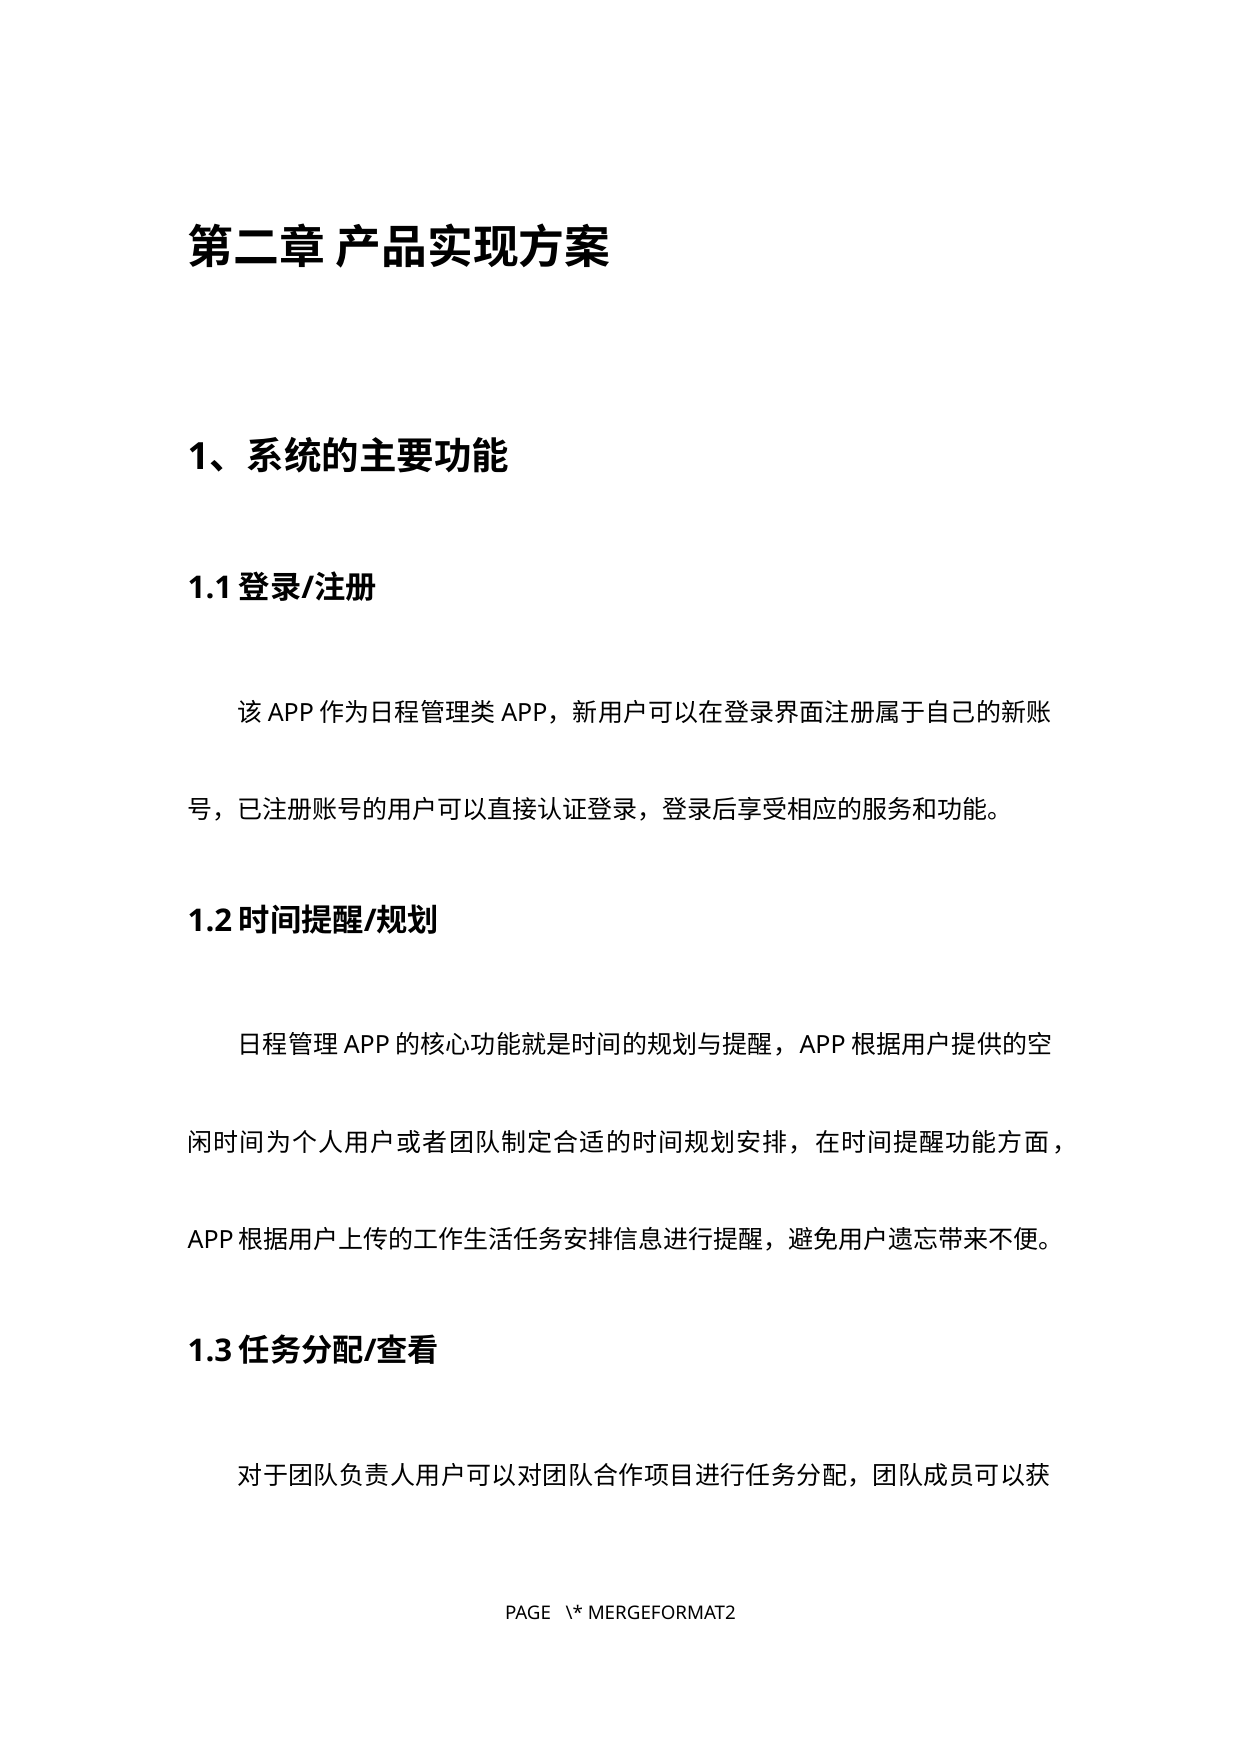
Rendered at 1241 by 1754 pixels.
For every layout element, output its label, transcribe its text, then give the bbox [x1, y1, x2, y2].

text 日程管理APP的核心功能就是时间的规划与提醒，APP根据用户提供的空闲时间为个人用户或者团队制定合适的时间规划安排，在时间提醒功能方面，APP根据用户上传的工作生活任务安排信息进行提醒，避免用户遗忘带来不便。 [187, 1011, 1053, 1271]
subtitle 1.3任务分配/查看 [187, 1316, 1053, 1381]
subtitle 1、系统的主要功能 [187, 421, 1053, 486]
text 该APP作为日程管理类APP，新用户可以在登录界面注册属于自己的新账号，已注册账号的用户可以直接认证登录，登录后享受相应的服务和功能。 [187, 678, 1053, 840]
subtitle 1.1登录/注册 [187, 552, 1053, 617]
subtitle 第二章 产品实现方案 [187, 195, 1053, 293]
subtitle 1.2时间提醒/规划 [187, 885, 1053, 950]
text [187, 1441, 1053, 1506]
